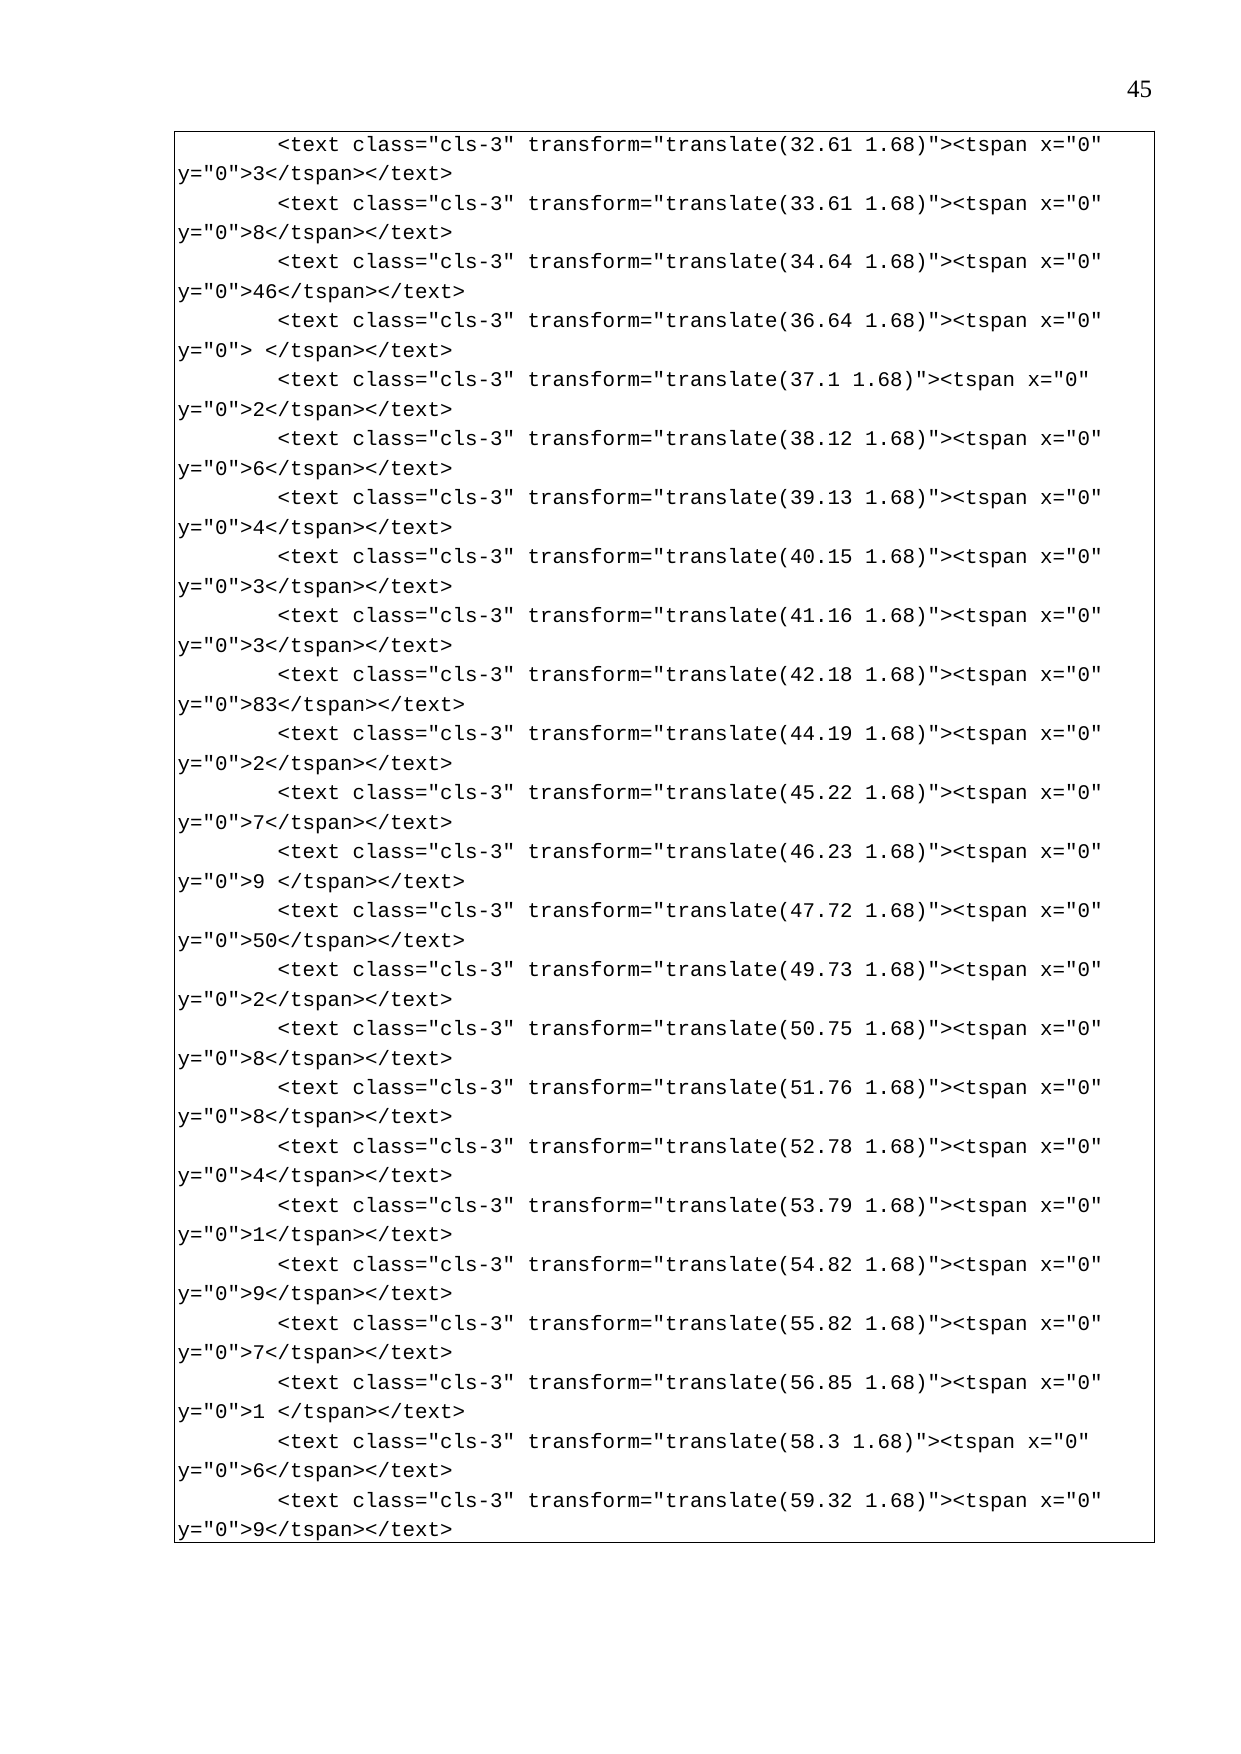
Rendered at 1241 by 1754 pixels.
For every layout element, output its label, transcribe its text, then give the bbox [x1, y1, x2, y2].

text <text class="cls-3" transform="translate(46.23 1.68)"><tspan x="0" y="0">9 </tspan></text> [175, 838, 1154, 894]
text <text class="cls-3" transform="translate(36.64 1.68)"><tspan x="0" y="0"> </tspan></text> [175, 307, 1154, 364]
text <text class="cls-3" transform="translate(40.15 1.68)"><tspan x="0" y="0">3</tspan></text> [175, 543, 1154, 599]
text <text class="cls-3" transform="translate(58.3 1.68)"><tspan x="0" y="0">6</tspan></text> [175, 1428, 1154, 1484]
text <text class="cls-3" transform="translate(32.61 1.68)"><tspan x="0" y="0">3</tspan></text> [175, 132, 1154, 187]
text <text class="cls-3" transform="translate(53.79 1.68)"><tspan x="0" y="0">1</tspan></text> [175, 1192, 1154, 1248]
text <text class="cls-3" transform="translate(42.18 1.68)"><tspan x="0" y="0">83</tspan></text> [175, 661, 1154, 717]
text <text class="cls-3" transform="translate(44.19 1.68)"><tspan x="0" y="0">2</tspan></text> [175, 720, 1154, 776]
text <text class="cls-3" transform="translate(51.76 1.68)"><tspan x="0" y="0">8</tspan></text> [175, 1074, 1154, 1130]
text <text class="cls-3" transform="translate(54.82 1.68)"><tspan x="0" y="0">9</tspan></text> [175, 1251, 1154, 1307]
text <text class="cls-3" transform="translate(33.61 1.68)"><tspan x="0" y="0">8</tspan></text> [175, 189, 1154, 246]
text <text class="cls-3" transform="translate(34.64 1.68)"><tspan x="0" y="0">46</tspan></text> [175, 248, 1154, 305]
text <text class="cls-3" transform="translate(56.85 1.68)"><tspan x="0" y="0">1 </tspan></text> [175, 1369, 1154, 1425]
text <text class="cls-3" transform="translate(38.12 1.68)"><tspan x="0" y="0">6</tspan></text> [175, 425, 1154, 482]
text <text class="cls-3" transform="translate(41.16 1.68)"><tspan x="0" y="0">3</tspan></text> [175, 602, 1154, 658]
text <text class="cls-3" transform="translate(52.78 1.68)"><tspan x="0" y="0">4</tspan></text> [175, 1133, 1154, 1189]
text <text class="cls-3" transform="translate(49.73 1.68)"><tspan x="0" y="0">2</tspan></text> [175, 956, 1154, 1012]
text <text class="cls-3" transform="translate(39.13 1.68)"><tspan x="0" y="0">4</tspan></text> [175, 484, 1154, 541]
text <text class="cls-3" transform="translate(45.22 1.68)"><tspan x="0" y="0">7</tspan></text> [175, 779, 1154, 835]
text <text class="cls-3" transform="translate(47.72 1.68)"><tspan x="0" y="0">50</tspan></text> [175, 897, 1154, 953]
text <text class="cls-3" transform="translate(59.32 1.68)"><tspan x="0" y="0">9</tspan></text> [175, 1487, 1154, 1542]
text <text class="cls-3" transform="translate(37.1 1.68)"><tspan x="0" y="0">2</tspan></text> [175, 366, 1154, 423]
text <text class="cls-3" transform="translate(55.82 1.68)"><tspan x="0" y="0">7</tspan></text> [175, 1310, 1154, 1366]
text <text class="cls-3" transform="translate(50.75 1.68)"><tspan x="0" y="0">8</tspan></text> [175, 1015, 1154, 1071]
